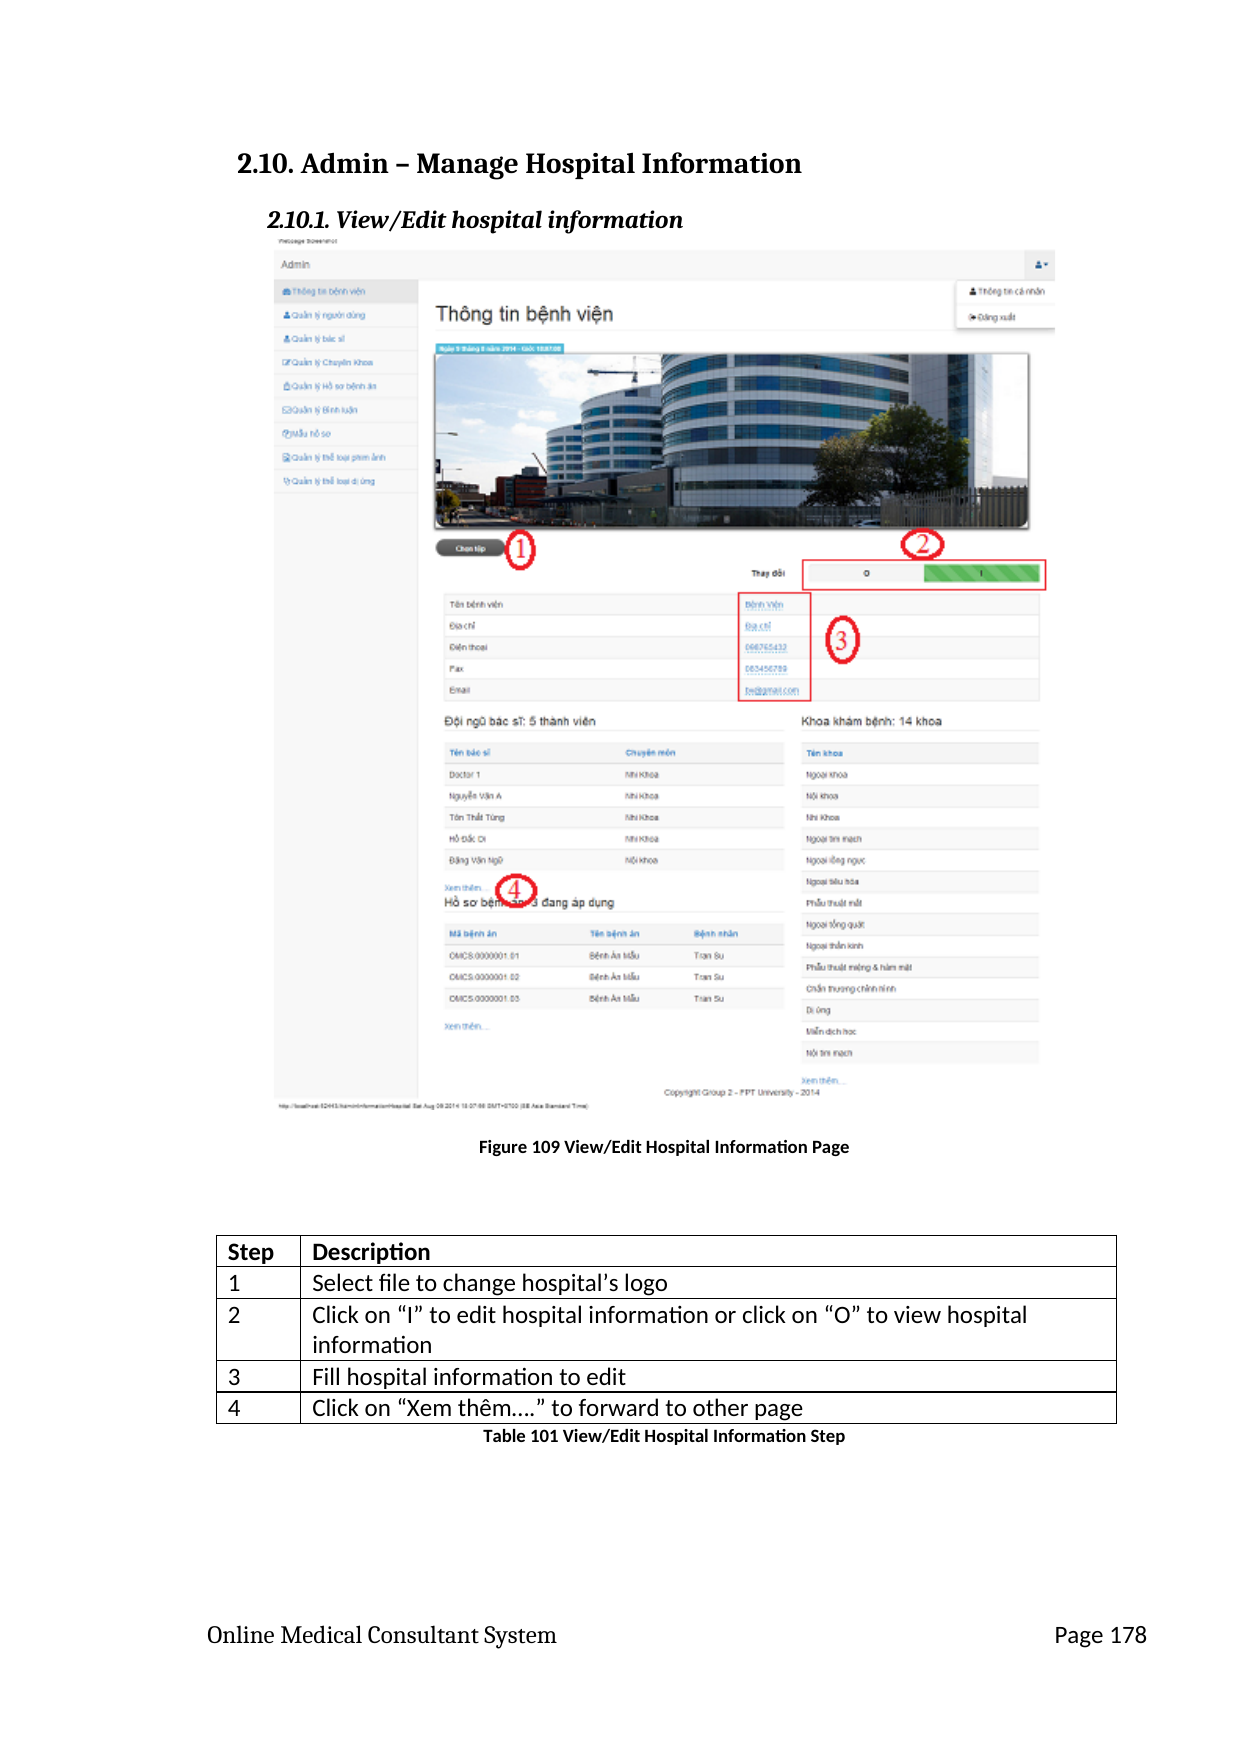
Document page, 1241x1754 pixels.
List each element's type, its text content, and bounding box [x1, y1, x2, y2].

subtitle View/Edit hospital information [267, 206, 1122, 235]
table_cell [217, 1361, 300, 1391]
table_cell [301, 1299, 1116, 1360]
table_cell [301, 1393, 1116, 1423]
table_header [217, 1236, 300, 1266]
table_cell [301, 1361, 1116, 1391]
picture [273, 239, 1055, 1110]
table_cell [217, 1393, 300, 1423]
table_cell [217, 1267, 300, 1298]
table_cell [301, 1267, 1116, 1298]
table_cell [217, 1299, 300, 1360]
subtitle Admin – Manage Hospital Information [237, 147, 1122, 181]
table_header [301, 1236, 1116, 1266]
